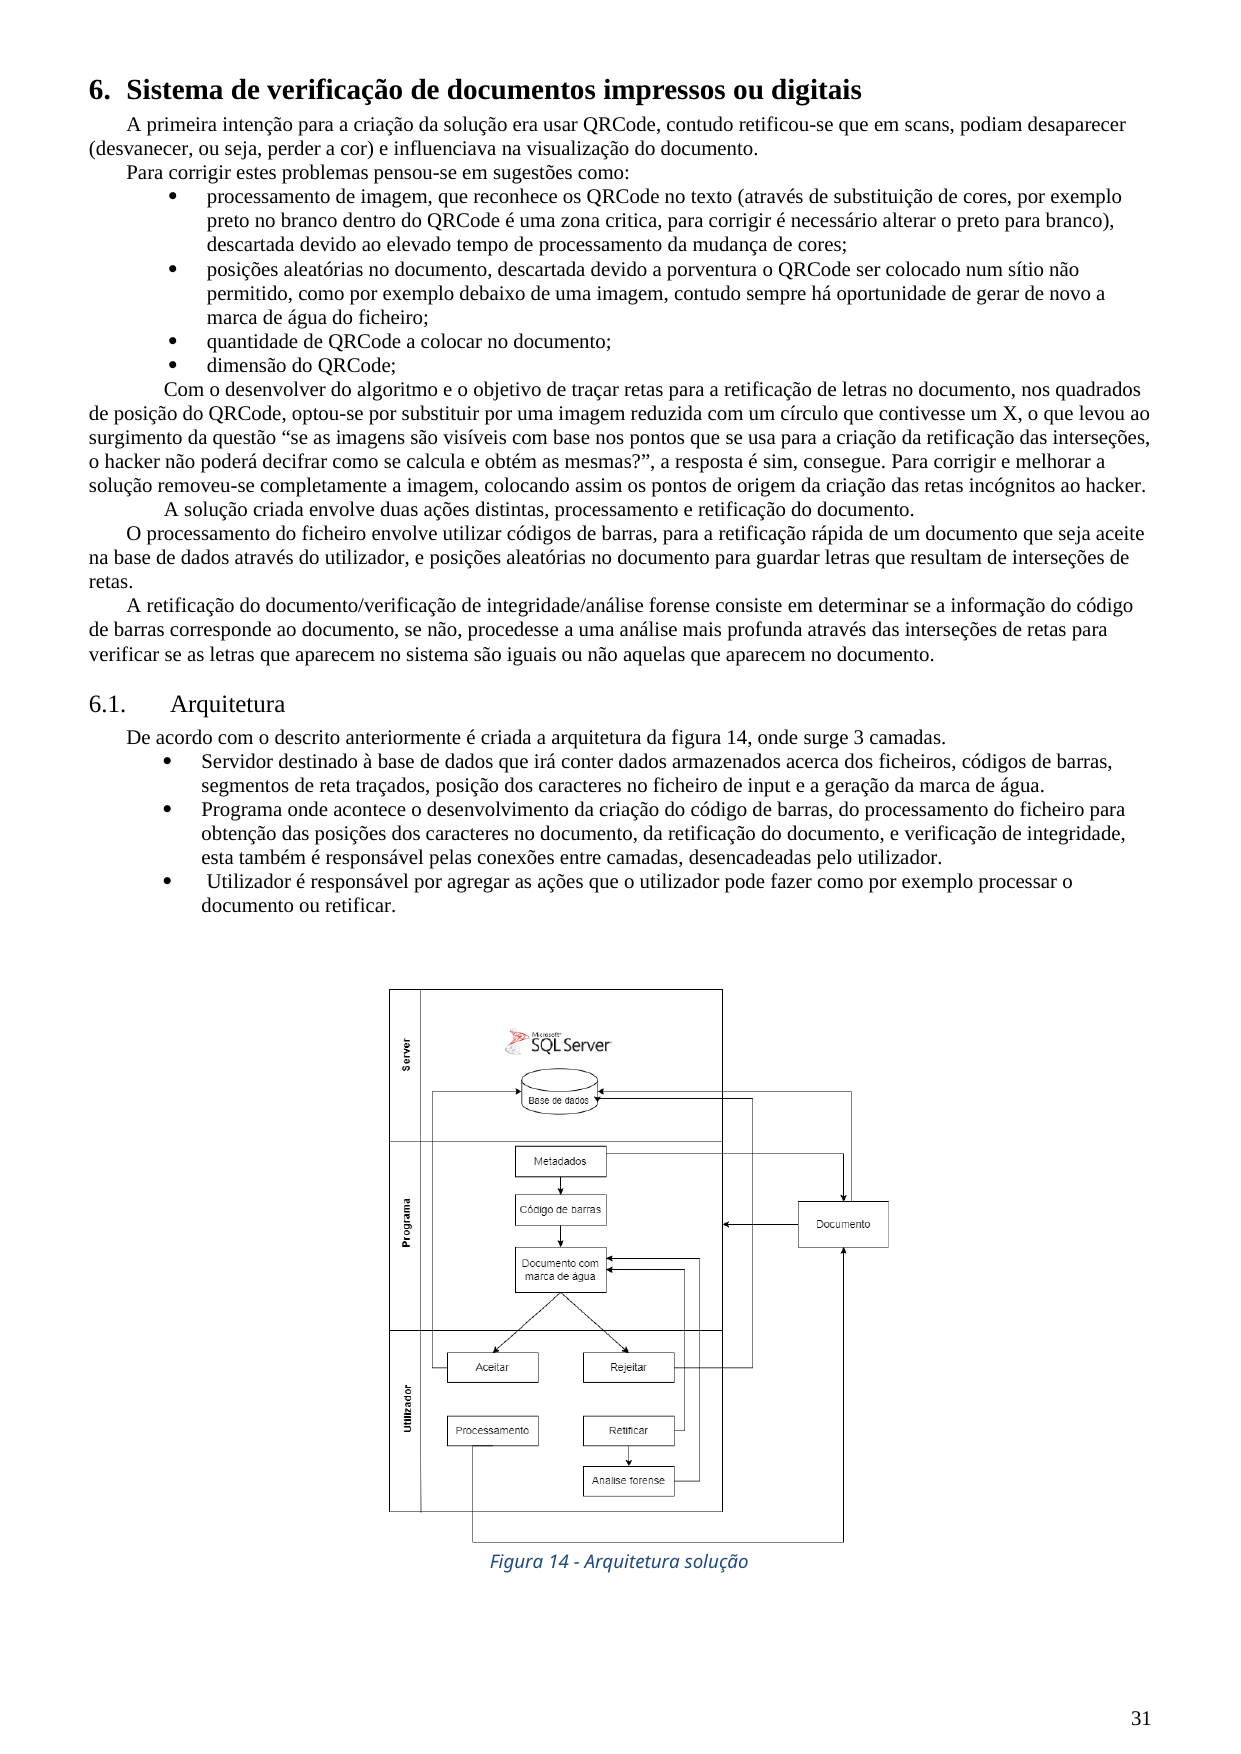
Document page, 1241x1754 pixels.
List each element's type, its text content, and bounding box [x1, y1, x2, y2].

text De acordo com o descrito anteriormente é criada a arquitetura da figura 14, onde surge 3 camadas. [126, 724, 1152, 749]
list quantidade de QRCode a colocar no documento; [169, 329, 1152, 353]
list Servidor destinado à base de dados que irá conter dados armazenados acerca dos ficheiros, códigos de barras, segmentos de reta traçados, posição dos caracteres no ficheiro de input e a geração da marca de água. [164, 749, 1152, 797]
text Com o desenvolver do algoritmo e o objetivo de traçar retas para a retificação de letras no documento, nos quadrados de posição do QRCode, optou-se por substituir por uma imagem reduzida com um círculo que contivesse um X, o que levou ao surgimento da questão “se as imagens são visíveis com base nos pontos que se usa para a criação da retificação das interseções, o hacker não poderá decifrar como se calcula e obtém as mesmas?”, a resposta é sim, consegue. Para corrigir e melhorar a solução removeu-se completamente a imagem, colocando assim os pontos de origem da criação das retas incógnitos ao hacker. [89, 377, 1152, 497]
text Para corrigir estes problemas pensou-se em sugestões como: [89, 160, 1152, 184]
text A solução criada envolve duas ações distintas, processamento e retificação do documento. [89, 497, 1152, 521]
list Programa onde acontece o desenvolvimento da criação do código de barras, do processamento do ficheiro para obtenção das posições dos caracteres no documento, da retificação do documento, e verificação de integridade, esta também é responsável pelas conexões entre camadas, desencadeadas pelo utilizador. [164, 797, 1152, 869]
text O processamento do ficheiro envolve utilizar códigos de barras, para a retificação rápida de um documento que seja aceite na base de dados através do utilizador, e posições aleatórias no documento para guardar letras que resultam de interseções de retas. [89, 521, 1152, 593]
text A primeira intenção para a criação da solução era usar QRCode, contudo retificou-se que em scans, podiam desaparecer (desvanecer, ou seja, perder a cor) e influenciava na visualização do documento. [89, 112, 1152, 160]
list Utilizador é responsável por agregar as ações que o utilizador pode fazer como por exemplo processar o documento ou retificar. [164, 869, 1152, 917]
subtitle Arquitetura [89, 689, 1152, 718]
list processamento de imagem, que reconhece os QRCode no texto (através de substituição de cores, por exemplo preto no branco dentro do QRCode é uma zona critica, para corrigir é necessário alterar o preto para branco), descartada devido ao elevado tempo de processamento da mudança de cores; [169, 184, 1152, 256]
text A retificação do documento/verificação de integridade/análise forense consiste em determinar se a informação do código de barras corresponde ao documento, se não, procedesse a uma análise mais profunda através das interseções de retas para verificar se as letras que aparecem no sistema são iguais ou não aquelas que aparecem no documento. [89, 593, 1152, 666]
list dimensão do QRCode; [169, 353, 1152, 377]
picture [389, 989, 889, 1549]
subtitle Sistema de verificação de documentos impressos ou digitais [89, 72, 1152, 106]
list posições aleatórias no documento, descartada devido a porventura o QRCode ser colocado num sítio não permitido, como por exemplo debaixo de uma imagem, contudo sempre há oportunidade de gerar de novo a marca de água do ficheiro; [169, 256, 1152, 329]
text Figura 14 - Arquitetura solução [89, 1548, 1152, 1574]
